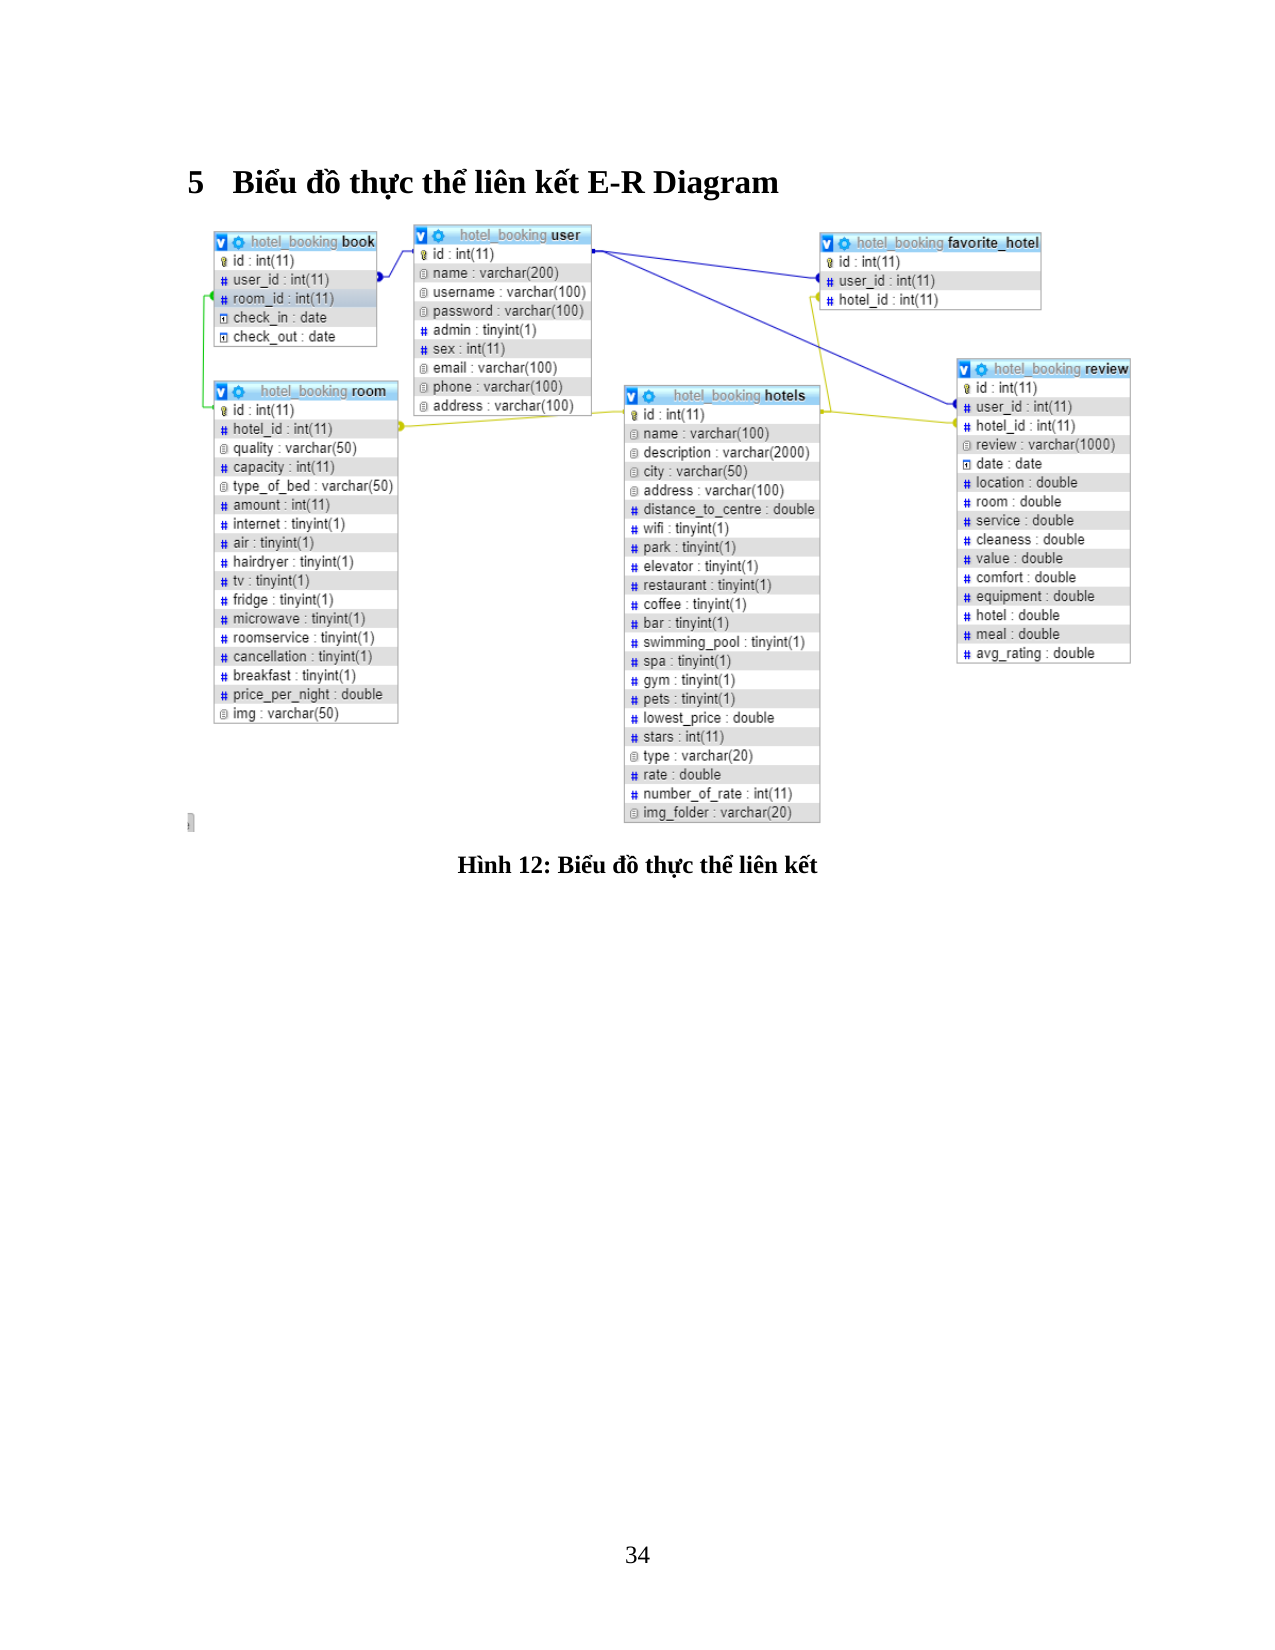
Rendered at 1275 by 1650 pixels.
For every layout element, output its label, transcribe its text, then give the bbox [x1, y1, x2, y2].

picture [187, 221, 1150, 832]
subtitle Biểu đồ thực thể liên kết E-R Diagram [187, 162, 1087, 201]
text Hình 12: Biểu đồ thực thể liên kết [187, 850, 1087, 879]
